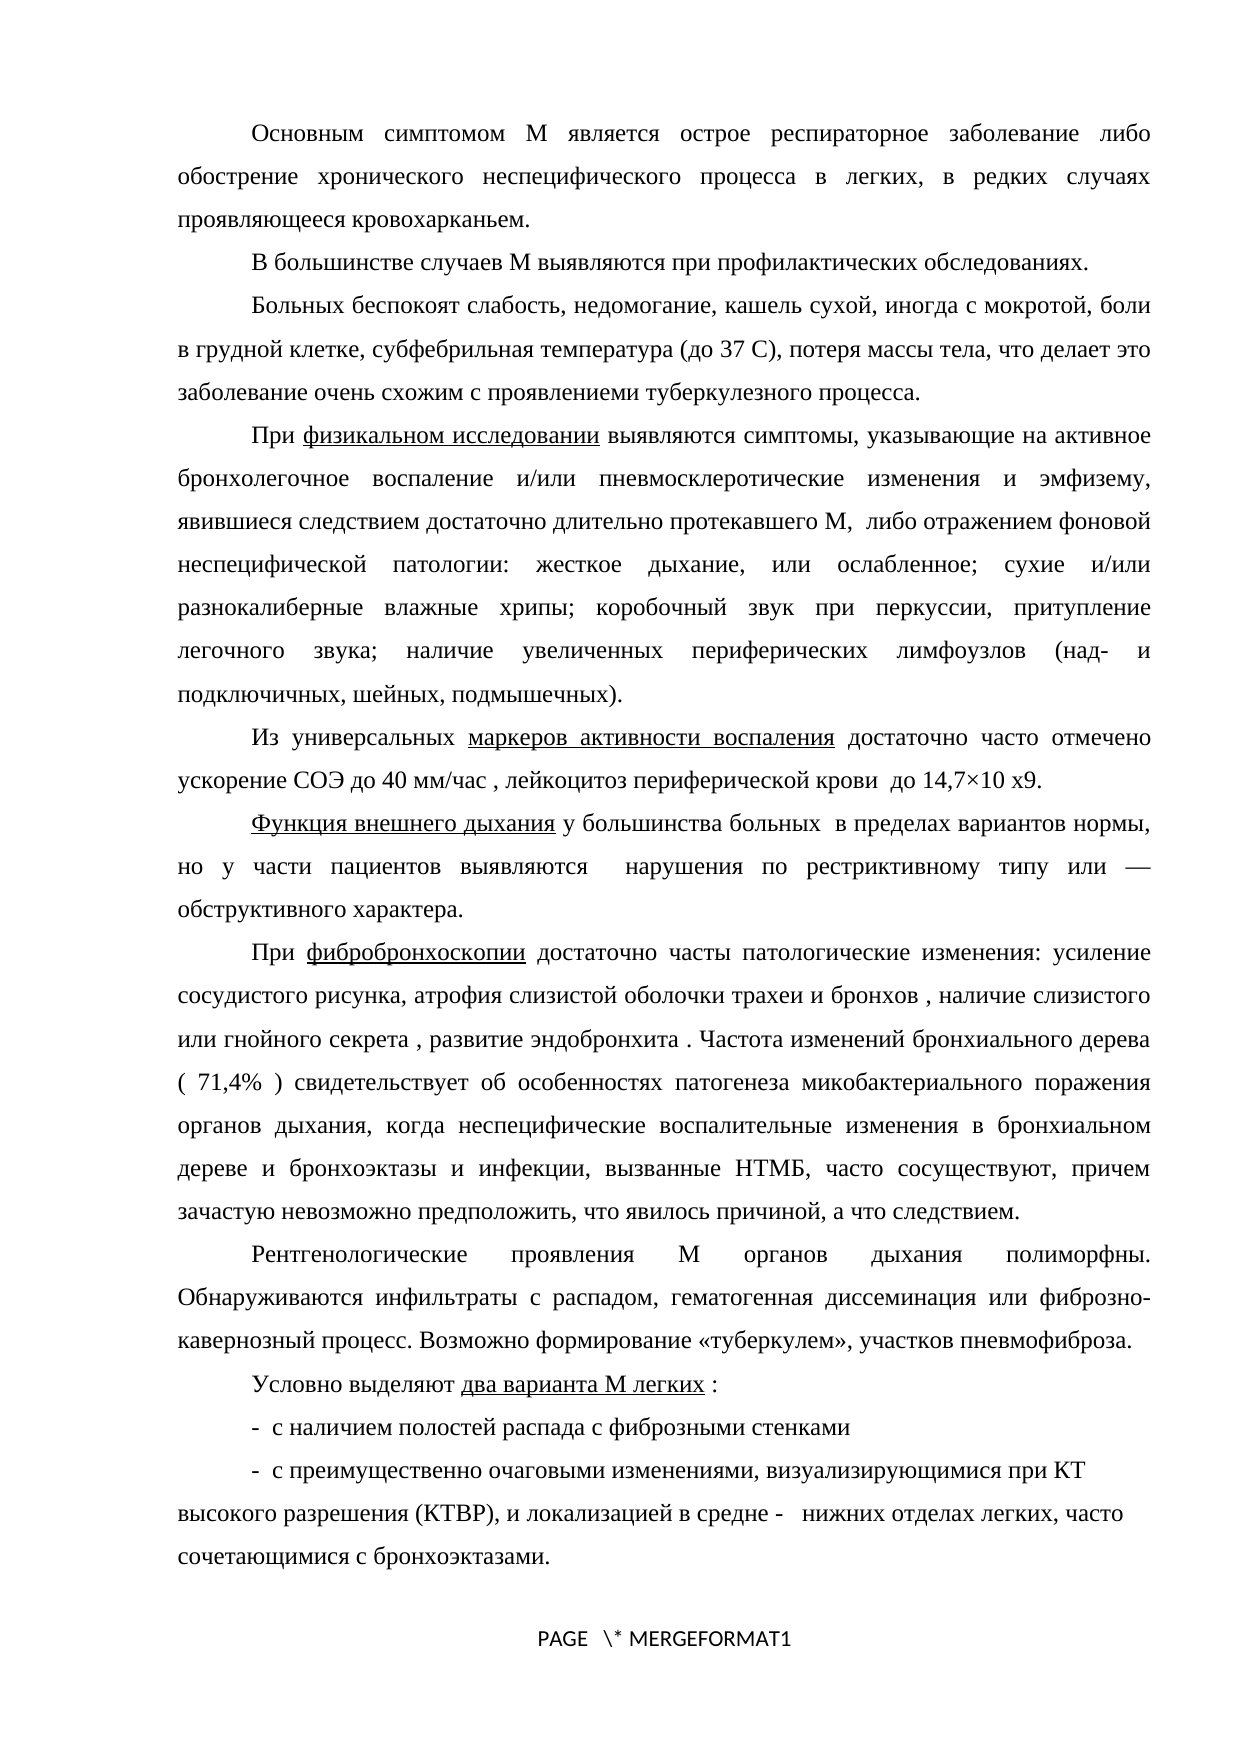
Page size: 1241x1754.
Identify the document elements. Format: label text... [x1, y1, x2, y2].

text При фибробронхоскопии достаточно часты патологические изменения: усиление сосудистого рисунка, атрофия слизистой оболочки трахеи и бронхов , наличие слизистого или гнойного секрета , развитие эндобронхита . Частота изменений бронхиального дерева ( 71,4% ) свидетельствует об особенностях патогенеза микобактериального поражения органов дыхания, когда неспецифические воспалительные изменения в бронхиальном дереве и бронхоэктазы и инфекции, вызванные НТМБ, часто сосуществуют, причем зачастую невозможно предположить, что явилось причиной, а что следствием. [177, 937, 1152, 1225]
text Основным симптомом М является острое респираторное заболевание либо обострение хронического неспецифического процесса в легких, в редких случаях проявляющееся кровохарканьем. [177, 118, 1152, 233]
text Рентгенологические проявления М органов дыхания полиморфны. Обнаруживаются инфильтраты с распадом, гематогенная диссеминация или фиброзно-кавернозный процесс. Возможно формирование «туберкулем», участков пневмофиброза. [177, 1239, 1152, 1354]
text - с наличием полостей распада с фиброзными стенками [177, 1412, 1152, 1441]
text Функция внешнего дыхания у большинства больных в пределах вариантов нормы, но у части пациентов выявляются нарушения по рестриктивному типу или — обструктивного характера. [177, 808, 1152, 923]
text Из универсальных маркеров активности воспаления достаточно часто отмечено ускорение СОЭ до 40 мм/час , лейкоцитоз периферической крови до 14,7×10 х9. [177, 722, 1152, 794]
text - с преимущественно очаговыми изменениями, визуализирующимися при КТ высокого разрешения (КТВР), и локализацией в средне - нижних отделах легких, часто сочетающимися с бронхоэктазами. [177, 1455, 1152, 1570]
text В большинстве случаев М выявляются при профилактических обследованиях. [177, 247, 1152, 276]
text Условно выделяют два варианта М легких : [177, 1369, 1152, 1397]
text При физикальном исследовании выявляются симптомы, указывающие на активное бронхолегочное воспаление и/или пневмосклеротические изменения и эмфизему, явившиеся следствием достаточно длительно протекавшего М, либо отражением фоновой неспецифической патологии: жесткое дыхание, или ослабленное; сухие и/или разнокалиберные влажные хрипы; коробочный звук при перкуссии, притупление легочного звука; наличие увеличенных периферических лимфоузлов (над- и подключичных, шейных, подмышечных). [177, 420, 1152, 707]
text Больных беспокоят слабость, недомогание, кашель сухой, иногда с мокротой, боли в грудной клетке, субфебрильная температура (до 37 С), потеря массы тела, что делает это заболевание очень схожим с проявлениеми туберкулезного процесса. [177, 291, 1152, 406]
